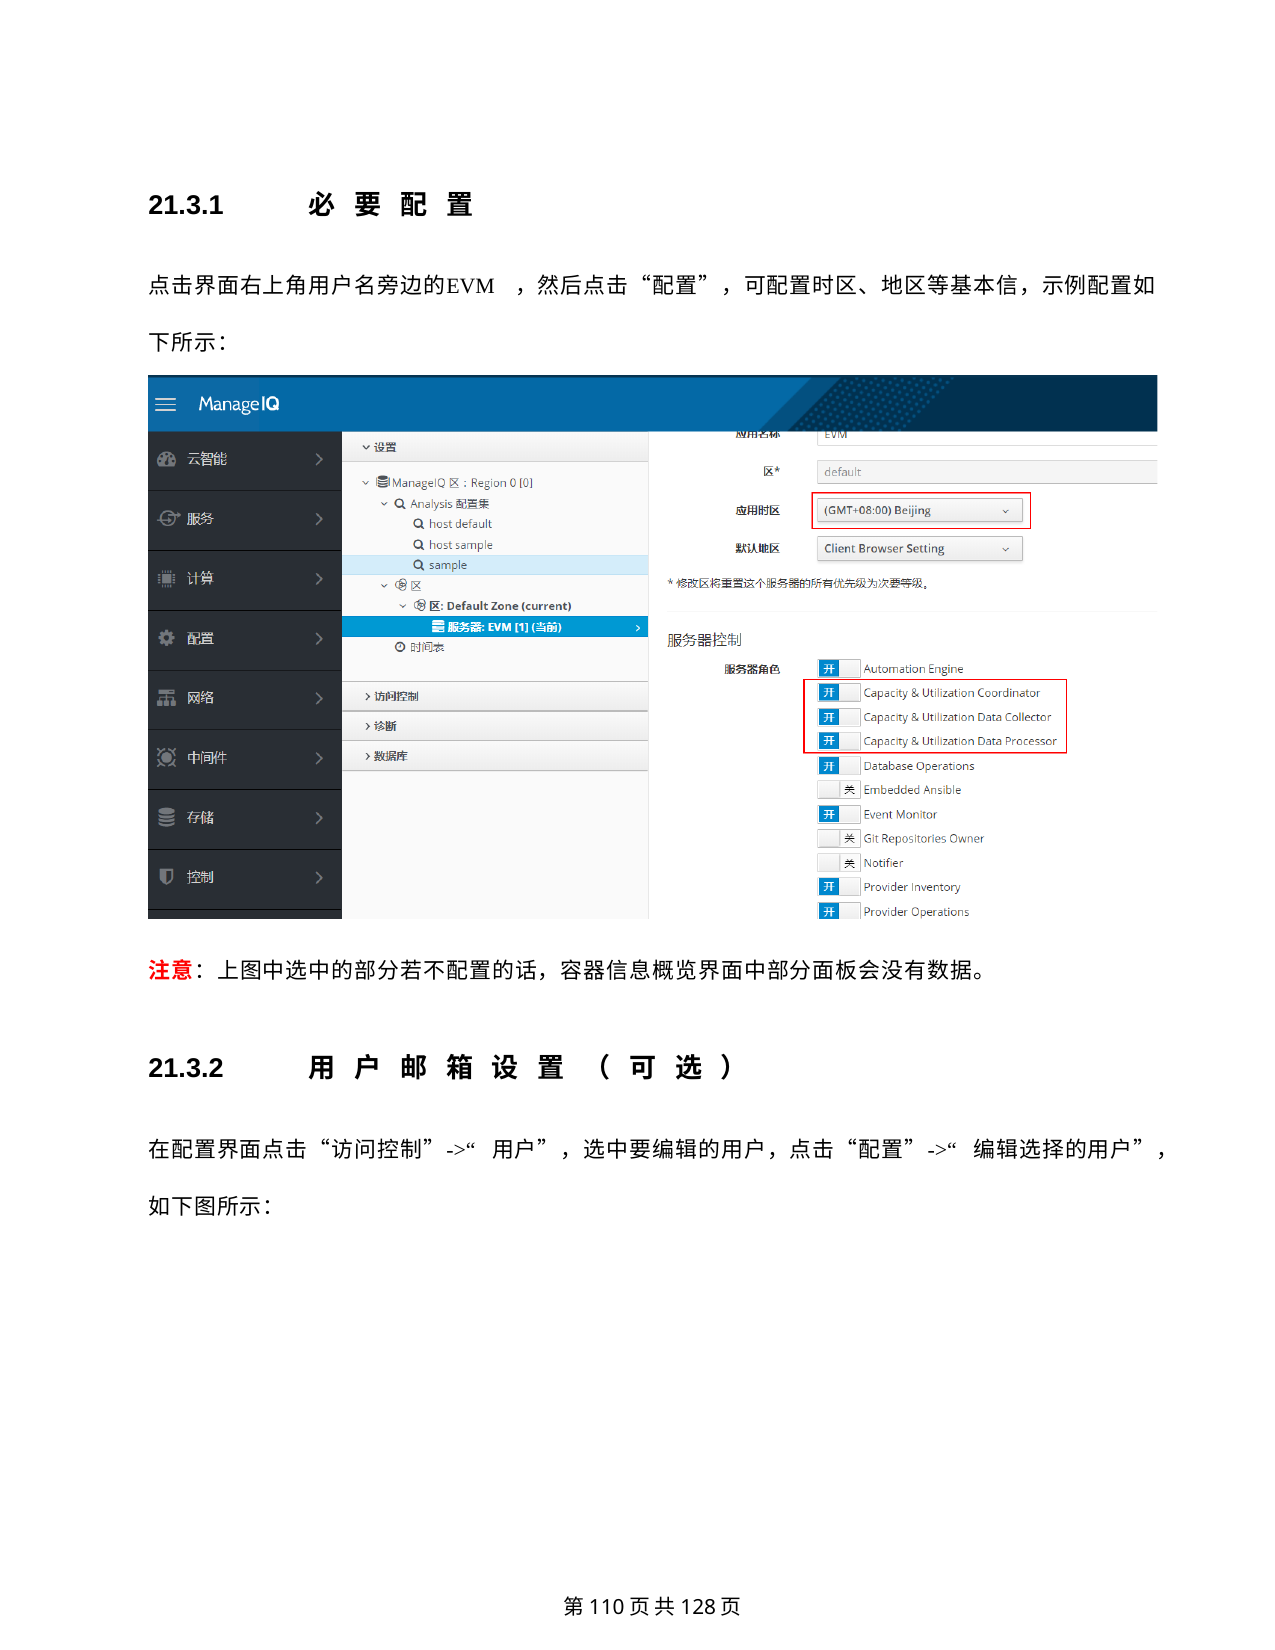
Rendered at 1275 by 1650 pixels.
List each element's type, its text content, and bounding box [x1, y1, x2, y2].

text 注意：上图中选中的部分若不配置的话，容器信息概览界面中部分面板会没有数据。 [148, 950, 1156, 988]
text 在配置界面点击“访问控制”->“用户”，选中要编辑的用户，点击“配置”->“编辑选择的用户”，如下图所示： [148, 1129, 1156, 1223]
picture [148, 375, 1158, 919]
text 点击界面右上角用户名旁边的EVM，然后点击“配置”，可配置时区、地区等基本信，示例配置如下所示： [148, 266, 1156, 359]
subtitle 必要配置 [148, 165, 1156, 240]
subtitle 用户邮箱设置（可选） [148, 1029, 1156, 1104]
